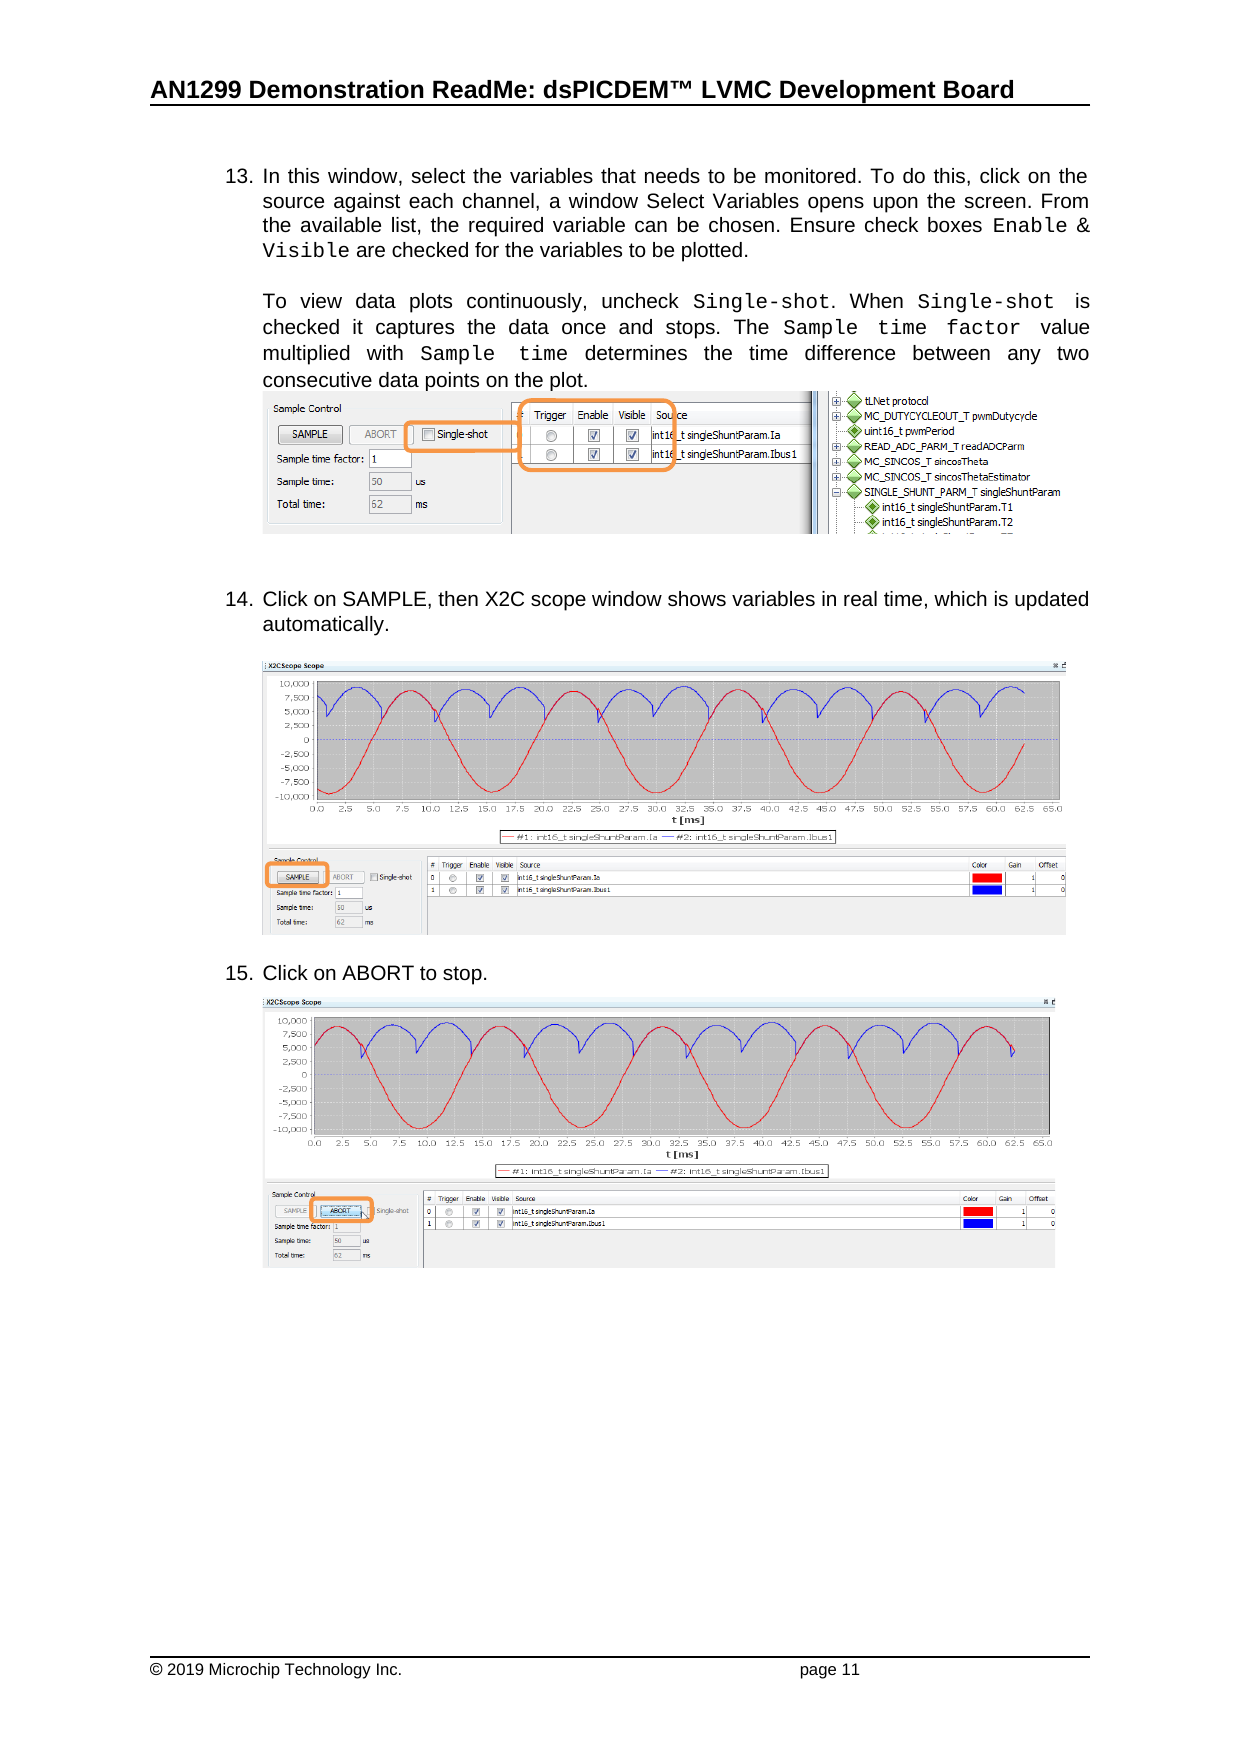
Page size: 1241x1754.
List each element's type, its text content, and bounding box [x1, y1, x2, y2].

picture [262, 661, 1066, 935]
picture [262, 997, 1056, 1268]
list In this window, select the variables that needs to be monitored. To do this, click on the source against each channel, a window Select Variables opens upon the screen. From the available list, the required variable can be chosen. Ensure check boxes Enable & Visible are checked for the variables to be plotted. [225, 162, 1090, 264]
list To view data plots continuously, uncheck Single-shot. When Single-shot is checked it captures the data once and stops. The Sample time factor value multiplied with Sample time determines the time difference between any two consecutive data points on the plot. [262, 289, 1090, 392]
list Click on SAMPLE, then X2C scope window shows variables in real time, which is updated automatically. [225, 586, 1090, 636]
picture [262, 391, 1069, 534]
list Click on ABORT to stop. [225, 960, 1090, 985]
